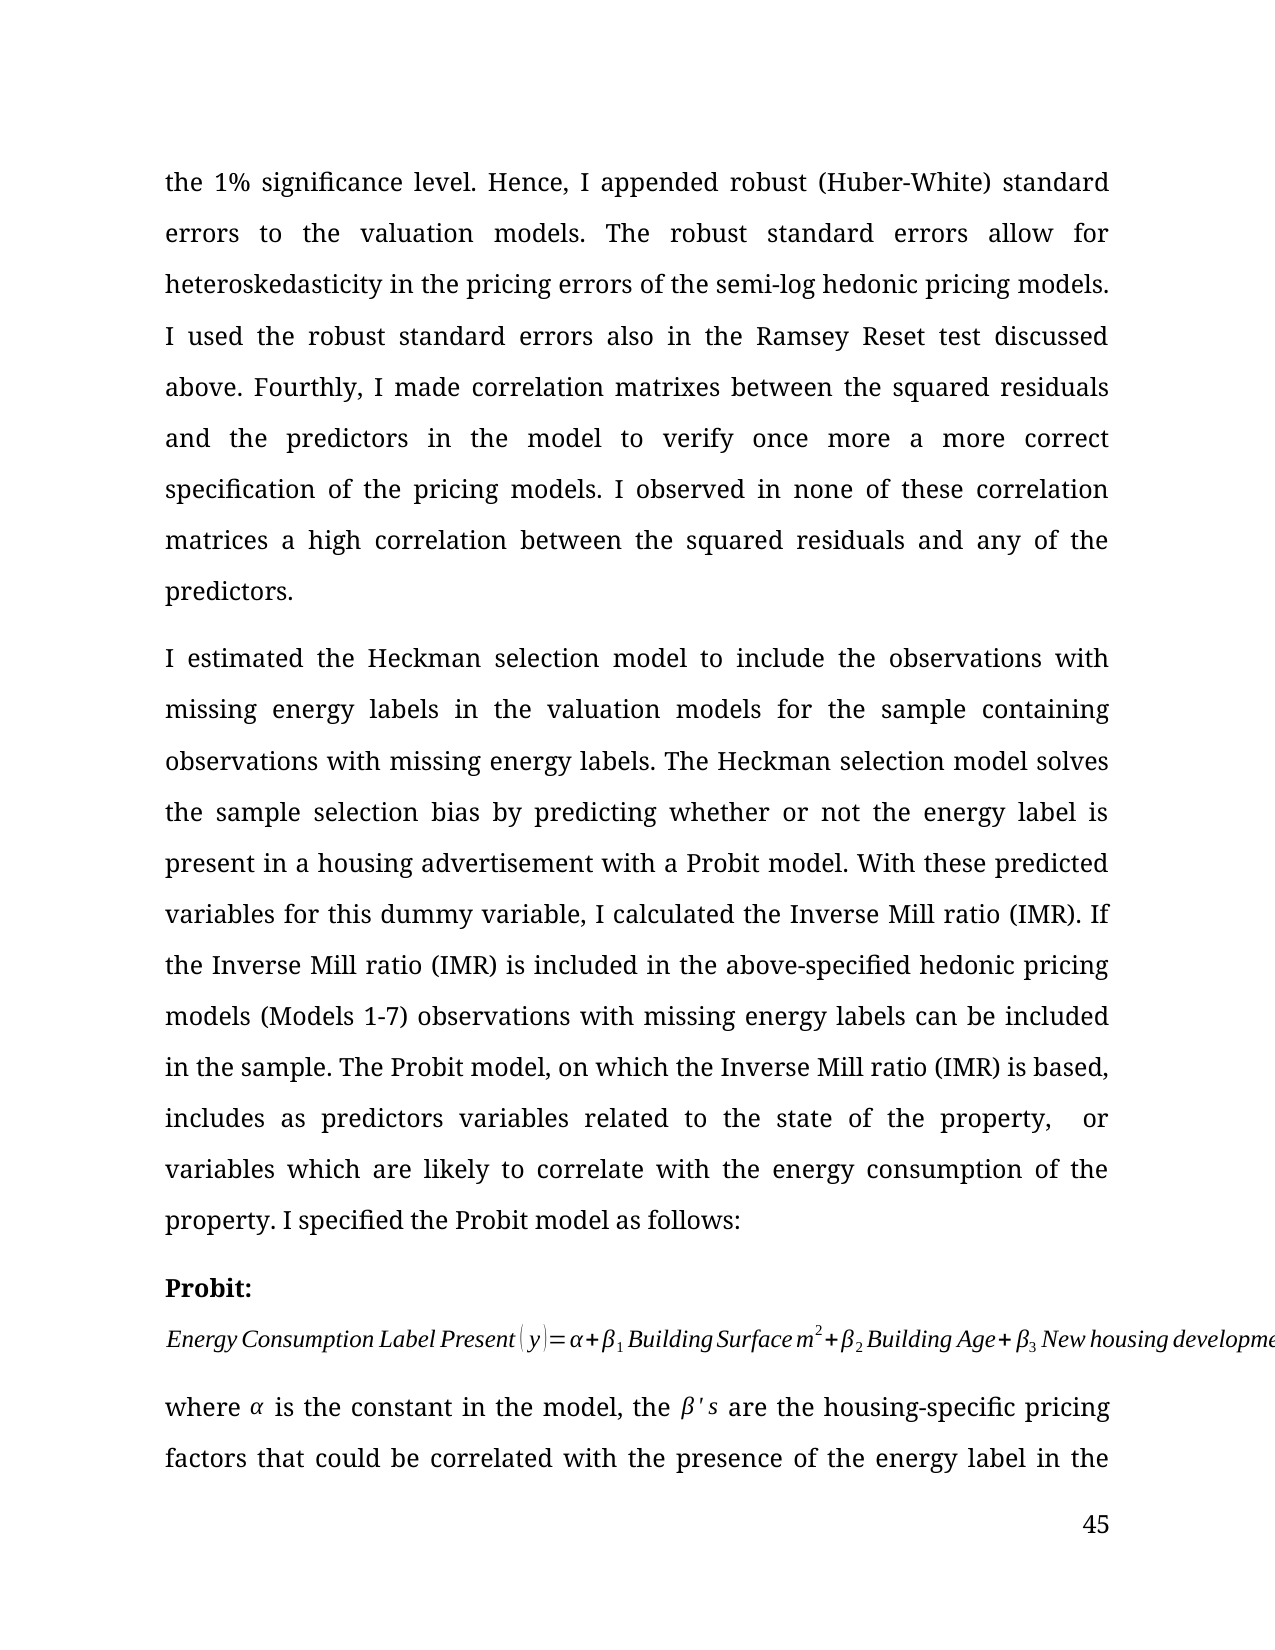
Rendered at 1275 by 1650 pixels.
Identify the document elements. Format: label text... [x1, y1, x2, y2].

text I estimated the Heckman selection model to include the observations with missing energy labels in the valuation models for the sample containing observations with missing energy labels. The Heckman selection model solves the sample selection bias by predicting whether or not the energy label is present in a housing advertisement with a Probit model. With these predicted variables for this dummy variable, I calculated the Inverse Mill ratio (IMR). If the Inverse Mill ratio (IMR) is included in the above-specified hedonic pricing models (Models 1-7) observations with missing energy labels can be included in the sample. The Probit model, on which the Inverse Mill ratio (IMR) is based, includes as predictors variables related to the state of the property, or variables which are likely to correlate with the energy consumption of the property. I specified the Probit model as follows: [165, 641, 1110, 1237]
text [165, 1390, 1110, 1475]
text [165, 165, 1110, 607]
text Probit: [165, 1270, 1110, 1356]
